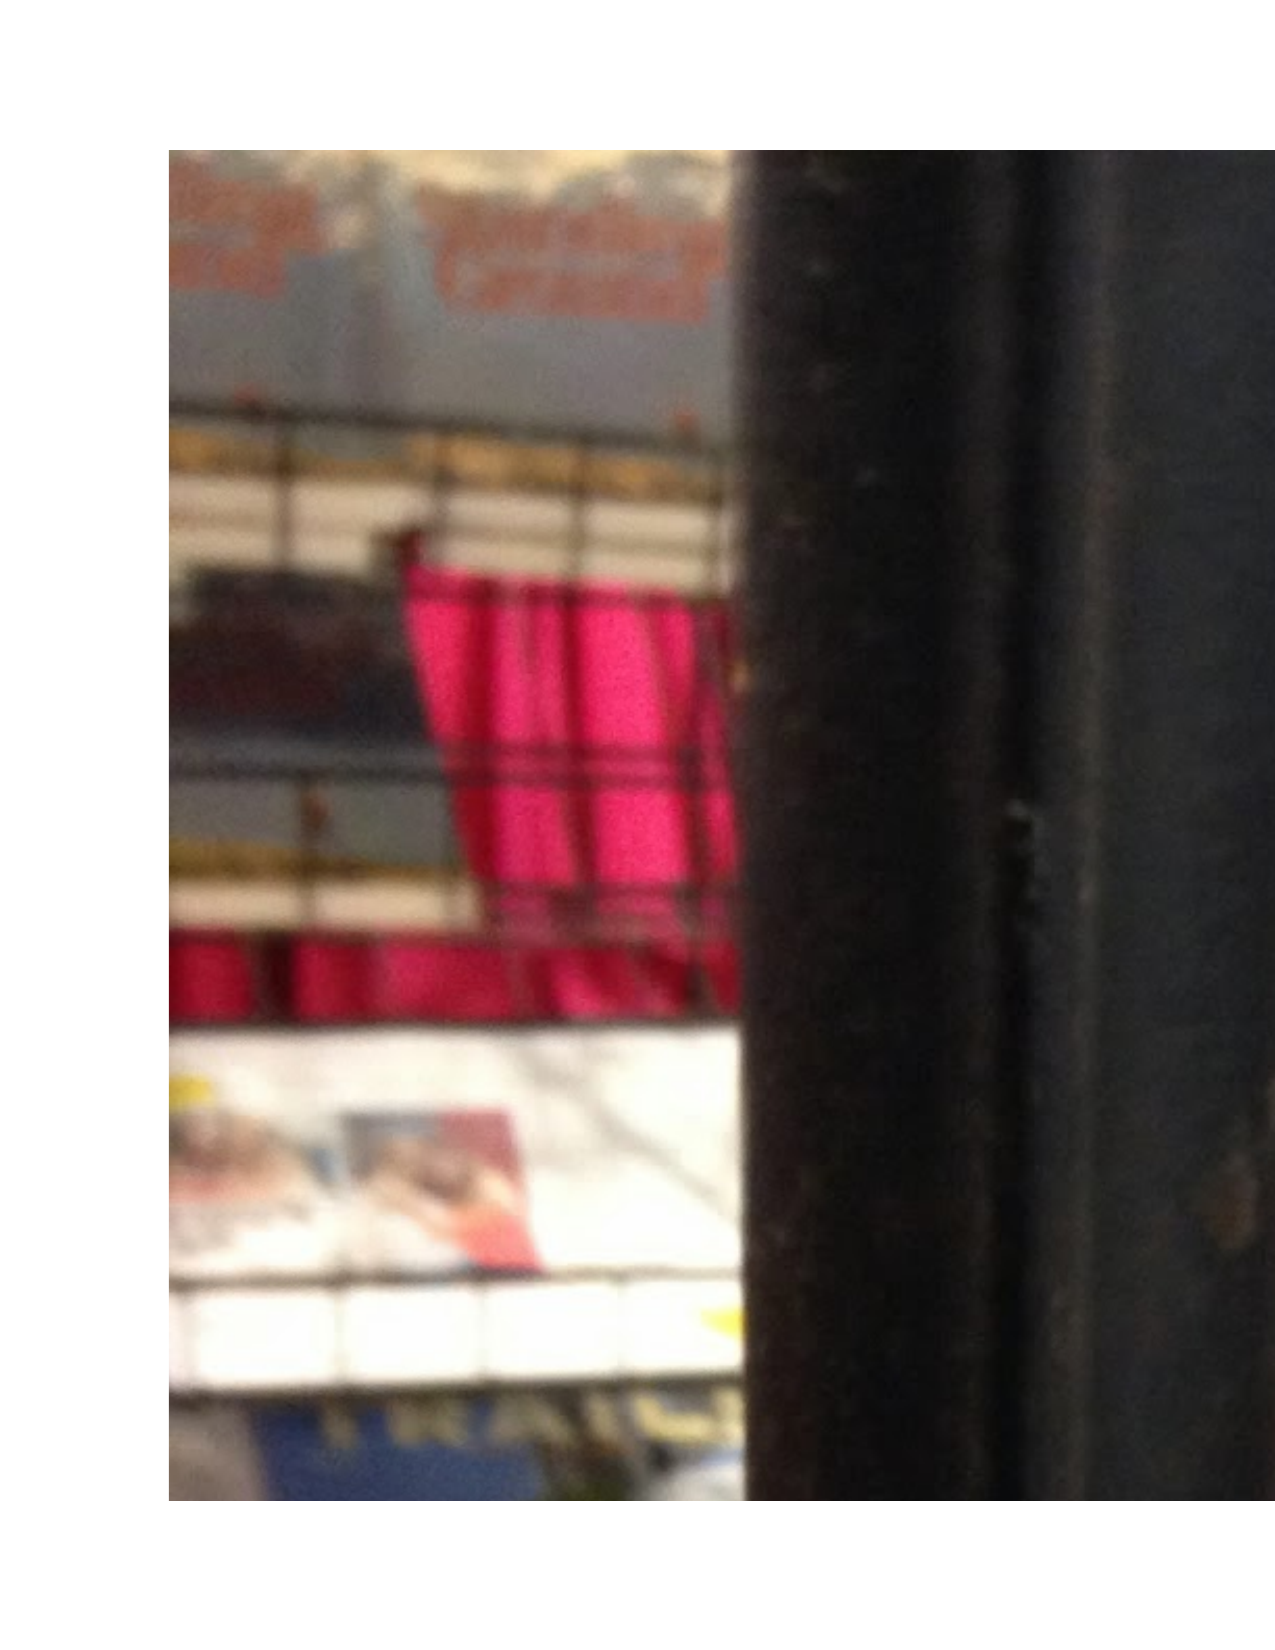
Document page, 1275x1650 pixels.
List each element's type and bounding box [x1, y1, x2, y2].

picture [168, 150, 1275, 1501]
